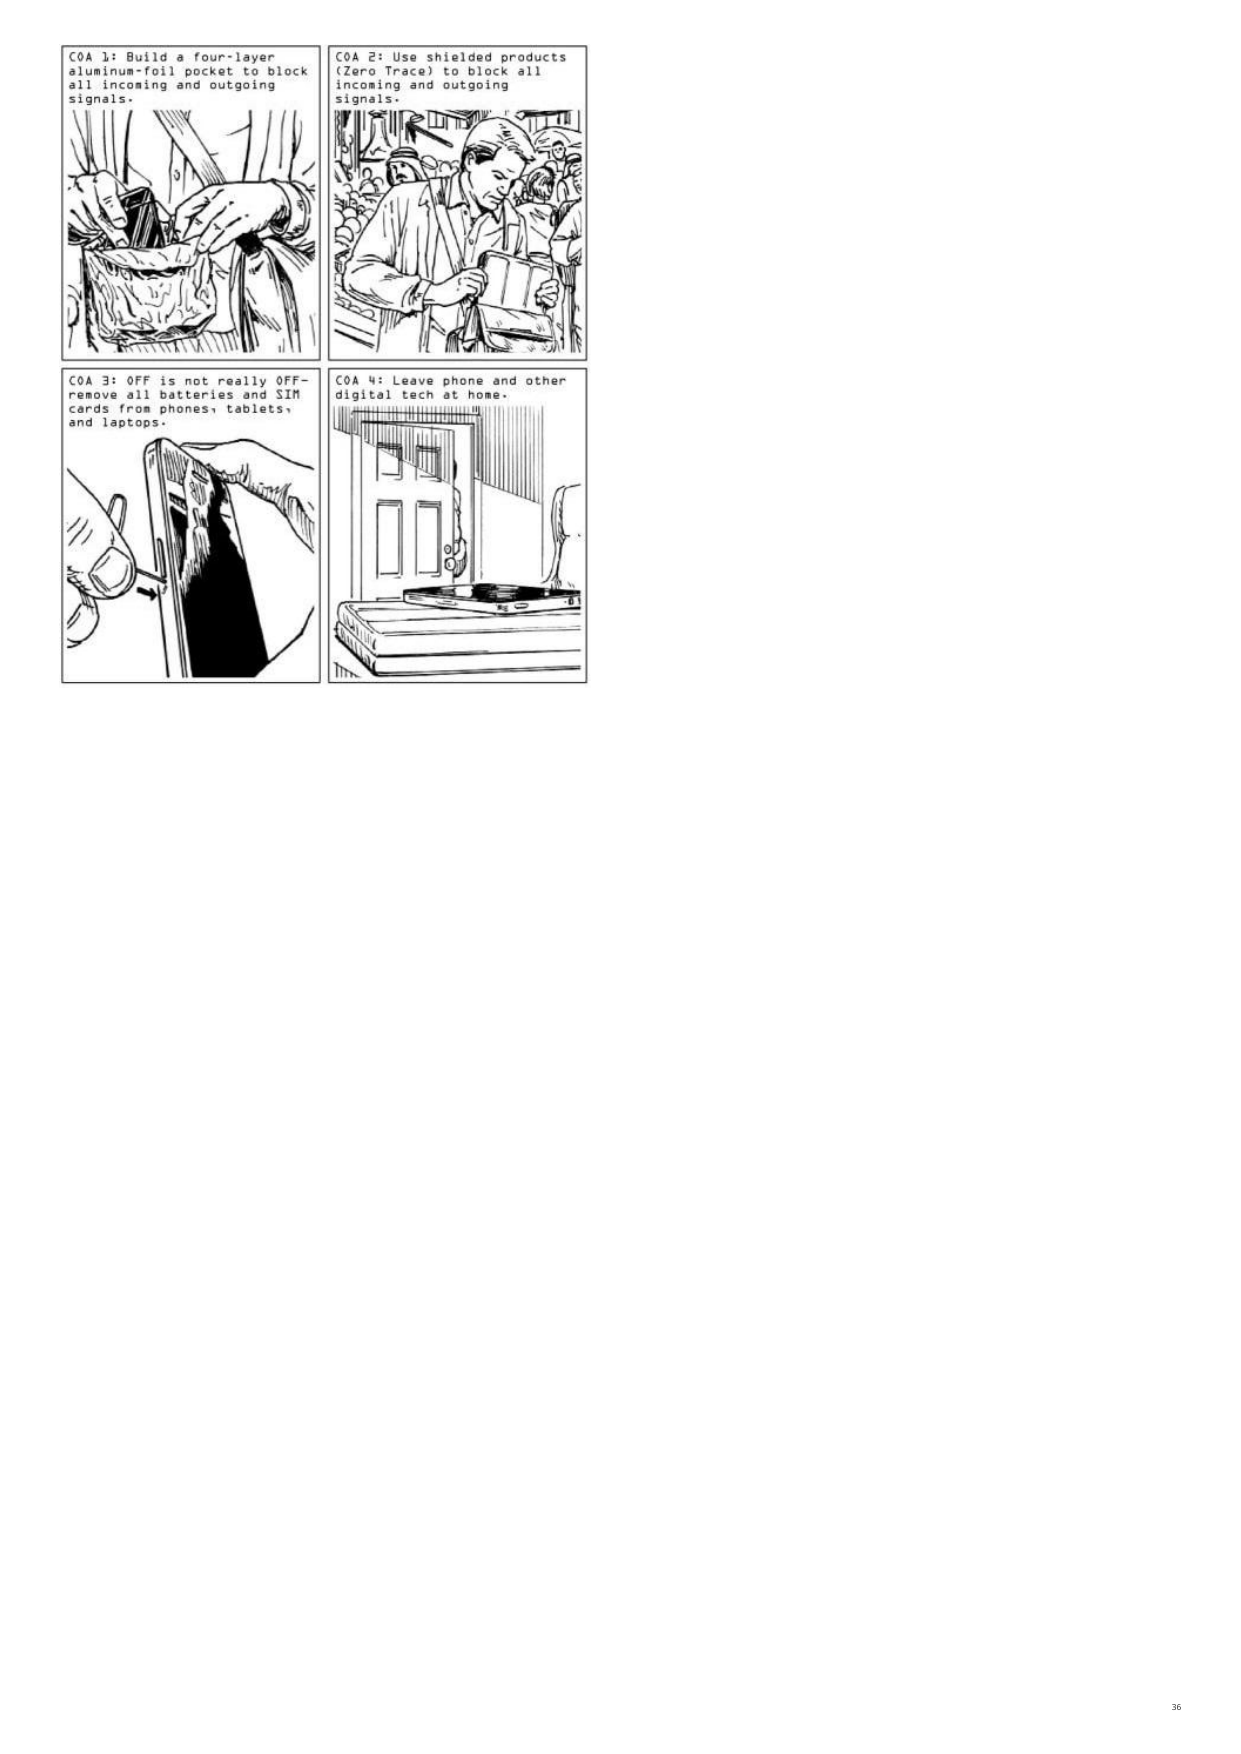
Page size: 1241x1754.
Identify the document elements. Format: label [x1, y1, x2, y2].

picture [59, 44, 591, 688]
